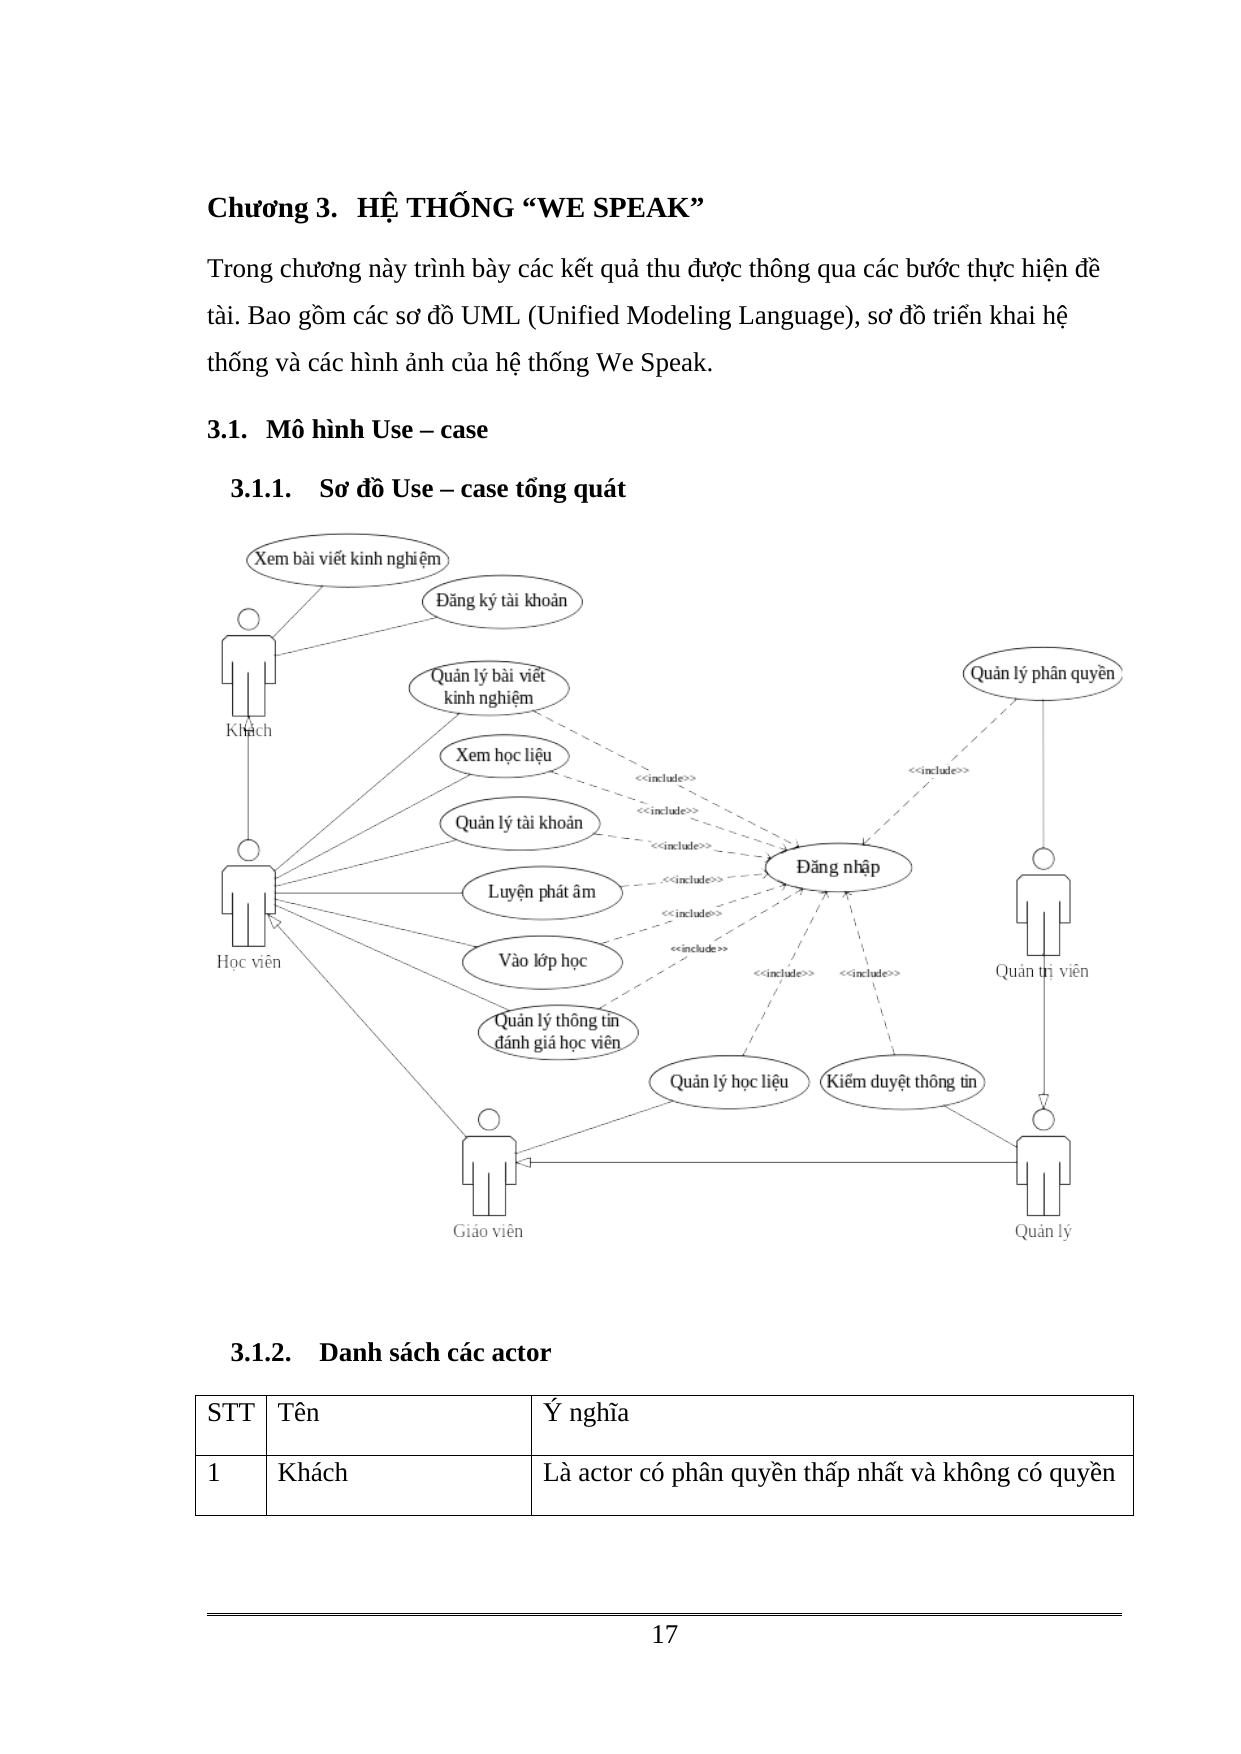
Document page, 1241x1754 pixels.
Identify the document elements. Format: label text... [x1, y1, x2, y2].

text Trong chương này trình bày các kết quả thu được thông qua các bước thực hiện đề tài. Bao gồm các sơ đồ UML (Unified Modeling Language), sơ đồ triển khai hệ thống và các hình ảnh của hệ thống We Speak. [207, 252, 1122, 377]
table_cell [532, 1456, 1133, 1515]
table_header STT [196, 1396, 266, 1455]
table_header Ý nghĩa [532, 1396, 1133, 1455]
table_cell 1 [196, 1456, 266, 1515]
subtitle Sơ đồ Use – case tổng quát [230, 472, 1122, 504]
table_header Tên [267, 1396, 531, 1455]
subtitle HỆ THỐNG “WE SPEAK” [207, 190, 1122, 223]
subtitle Danh sách các actor [230, 1336, 1122, 1367]
table_cell Khách [267, 1456, 531, 1515]
subtitle Mô hình Use – case [207, 413, 1122, 444]
